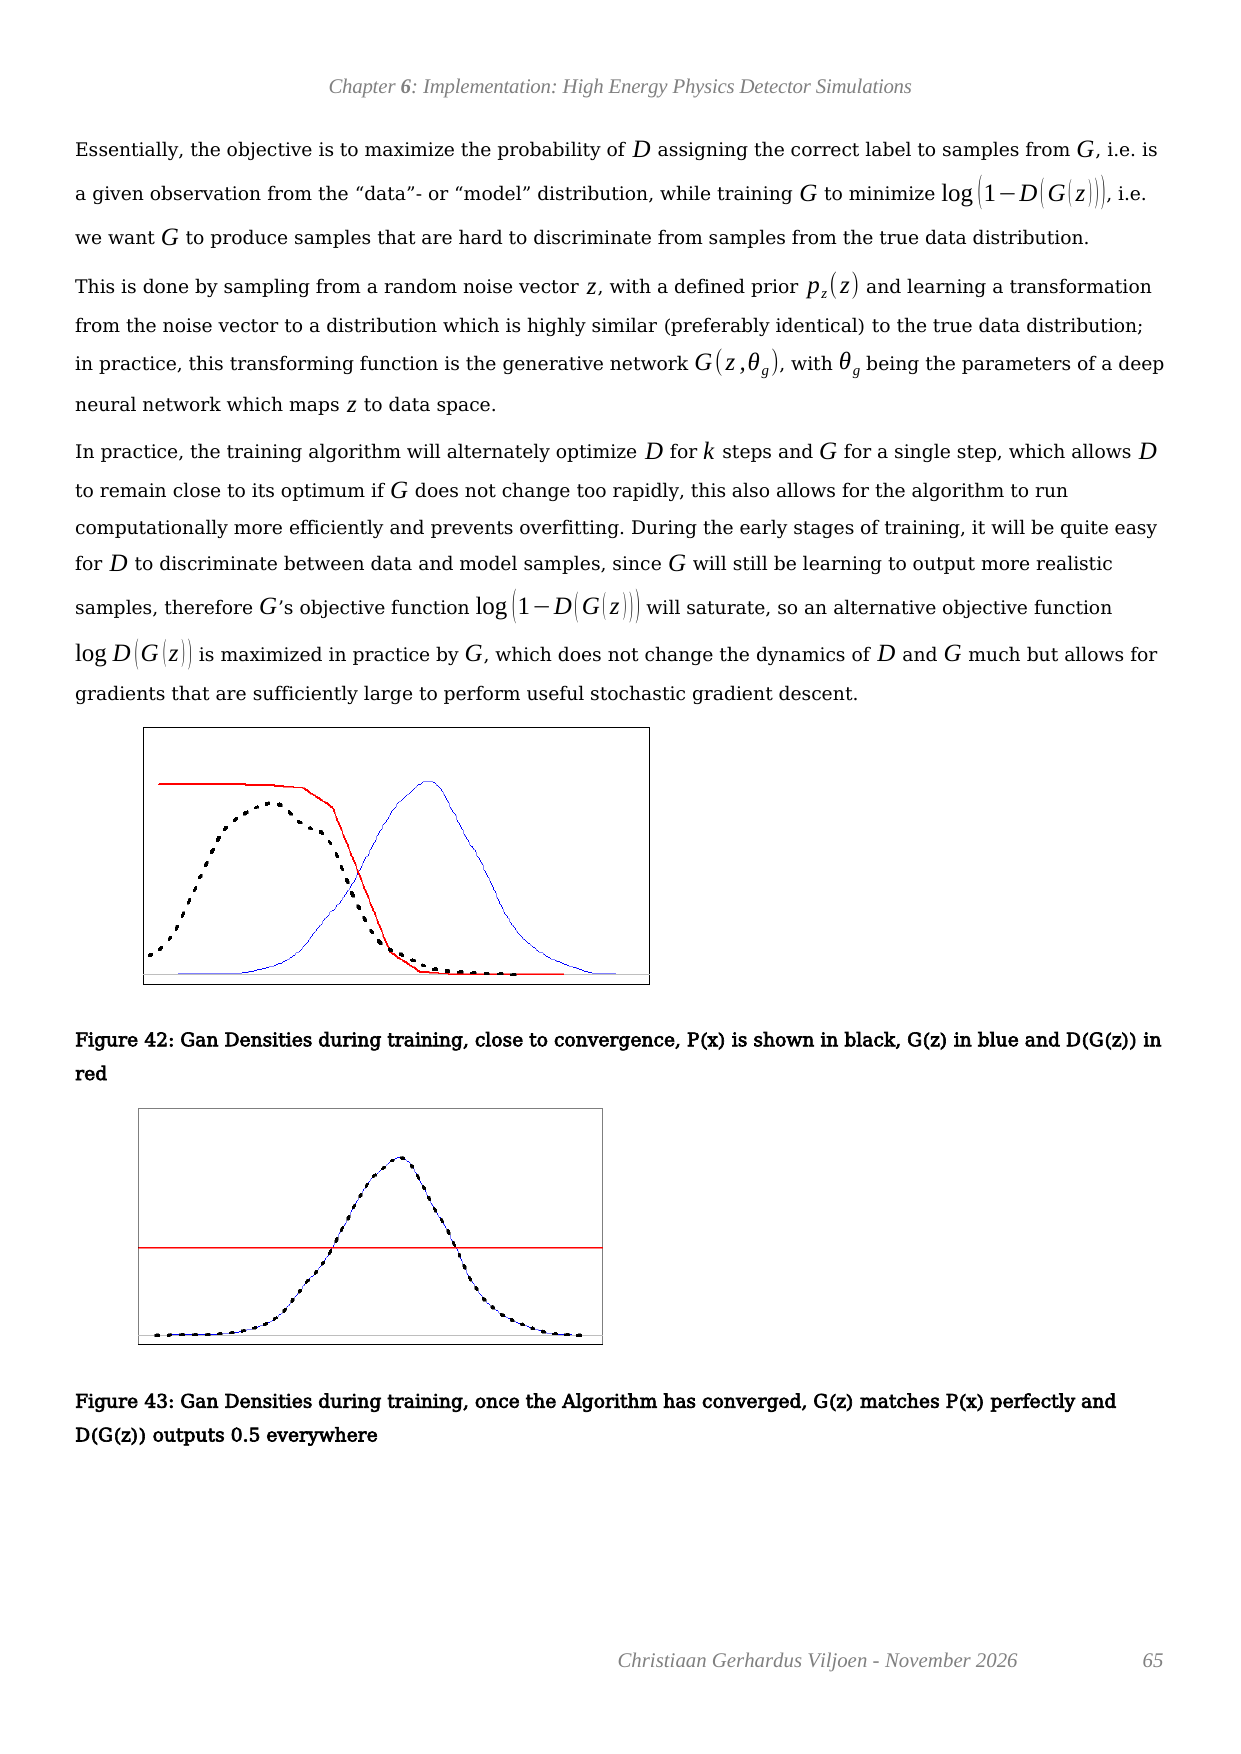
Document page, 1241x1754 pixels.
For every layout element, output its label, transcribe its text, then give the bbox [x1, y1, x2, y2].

text Figure 43: Gan Densities during training, once the Algorithm has converged, G(z) matches P(x) perfectly and D(G(z)) outputs 0.5 everywhere [75, 1389, 1165, 1445]
text Figure 42: Gan Densities during training, close to convergence, P(x) is shown in black, G(z) in blue and D(G(z)) in red [75, 1028, 1165, 1084]
picture [75, 1103, 635, 1370]
text Essentially, the objective is to maximize the probability of assigning the correct label to samples from , i.e. is a given observation from the “data”- or “model” distribution, while training to minimize , i.e. we want to produce samples that are hard to discriminate from samples from the true data distribution. [75, 135, 1165, 251]
text This is done by sampling from a random noise vector , with a defined prior and learning a transformation from the noise vector to a distribution which is highly similar (preferably identical) to the true data distribution; in practice, this transforming function is the generative network , with being the parameters of a deep neural network which maps to data space. [75, 270, 1165, 418]
text In practice, the training algorithm will alternately optimize for steps and for a single step, which allows to remain close to its optimum if does not change too rapidly, this also allows for the algorithm to run computationally more efficiently and prevents overfitting. During the early stages of training, it will be quite easy for to discriminate between data and model samples, since will still be learning to output more realistic samples, therefore ’s objective function will saturate, so an alternative objective function is maximized in practice by , which does not change the dynamics of and much but allows for gradients that are sufficiently large to perform useful stochastic gradient descent. [75, 438, 1165, 704]
picture [75, 724, 684, 1008]
